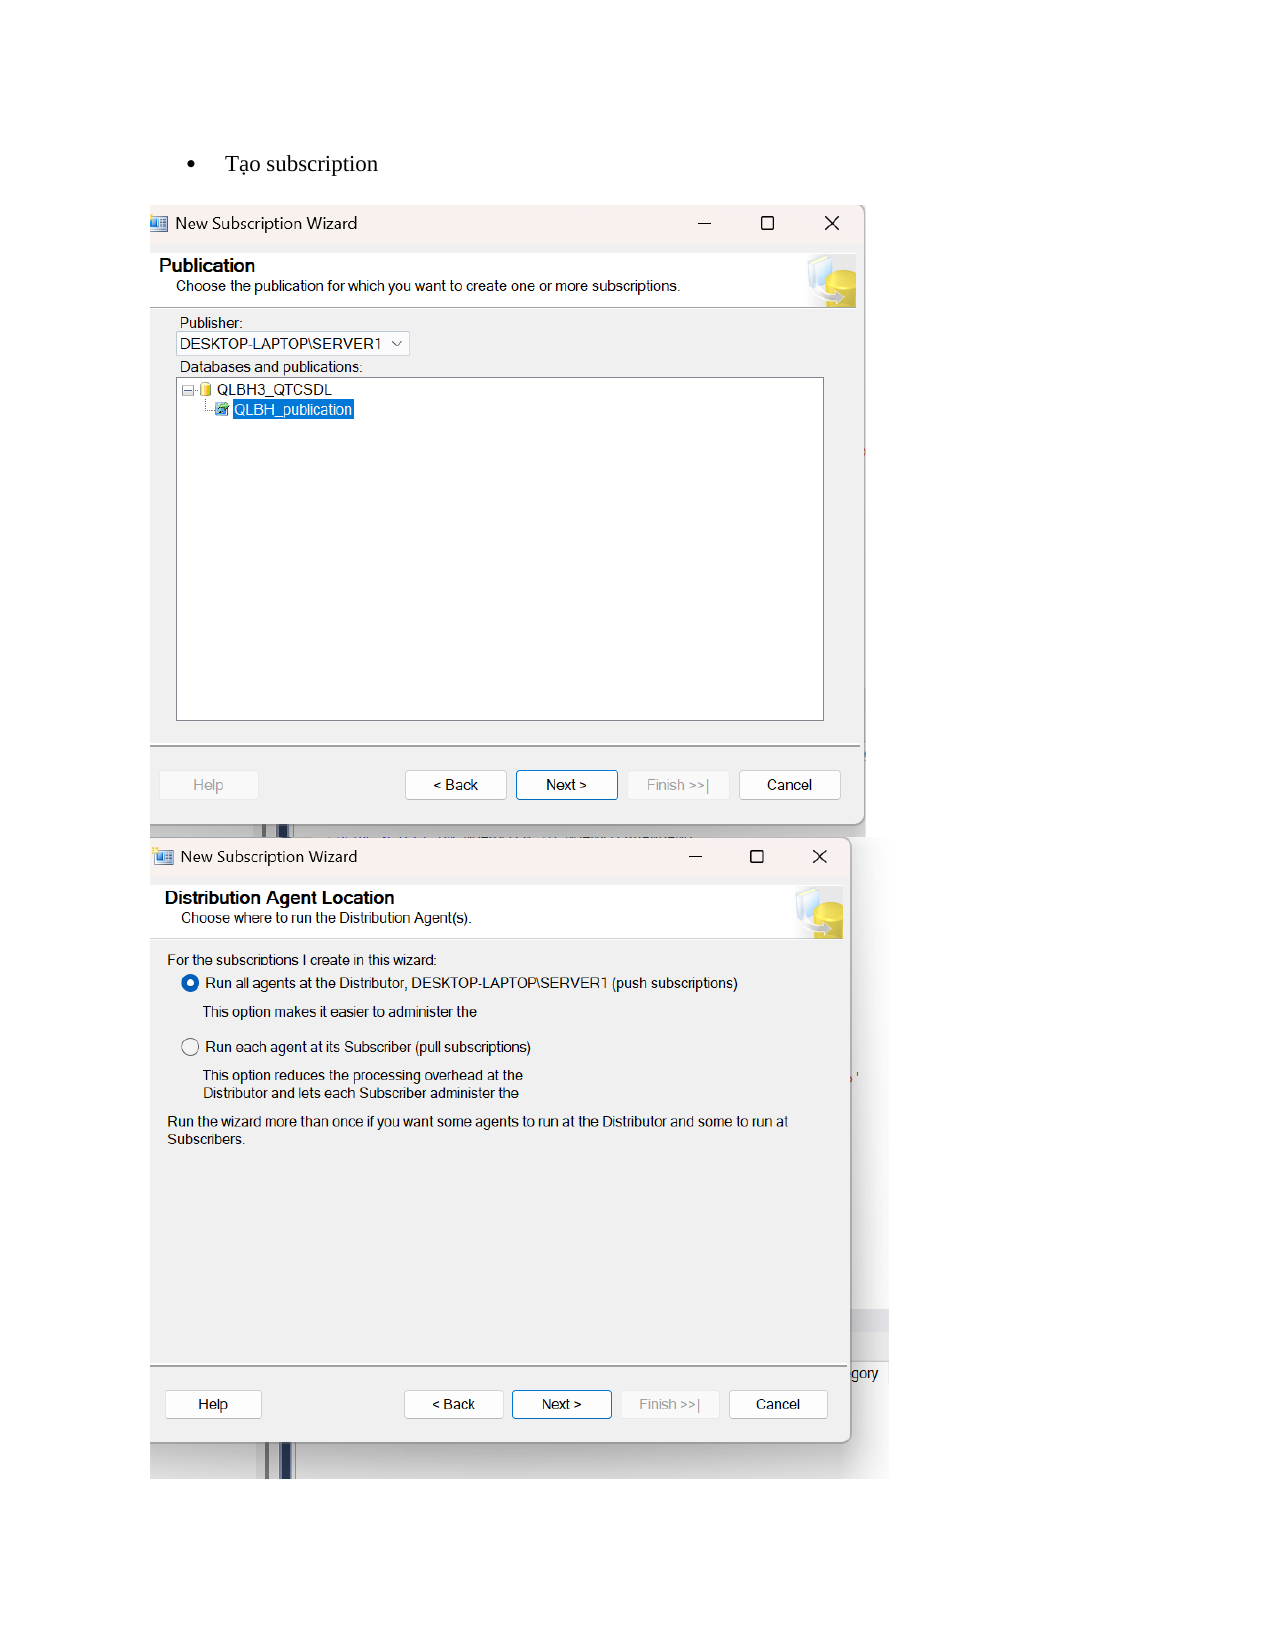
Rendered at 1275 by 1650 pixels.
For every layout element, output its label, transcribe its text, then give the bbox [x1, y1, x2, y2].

list Tạo subscription [187, 150, 1125, 176]
picture [150, 205, 889, 1479]
